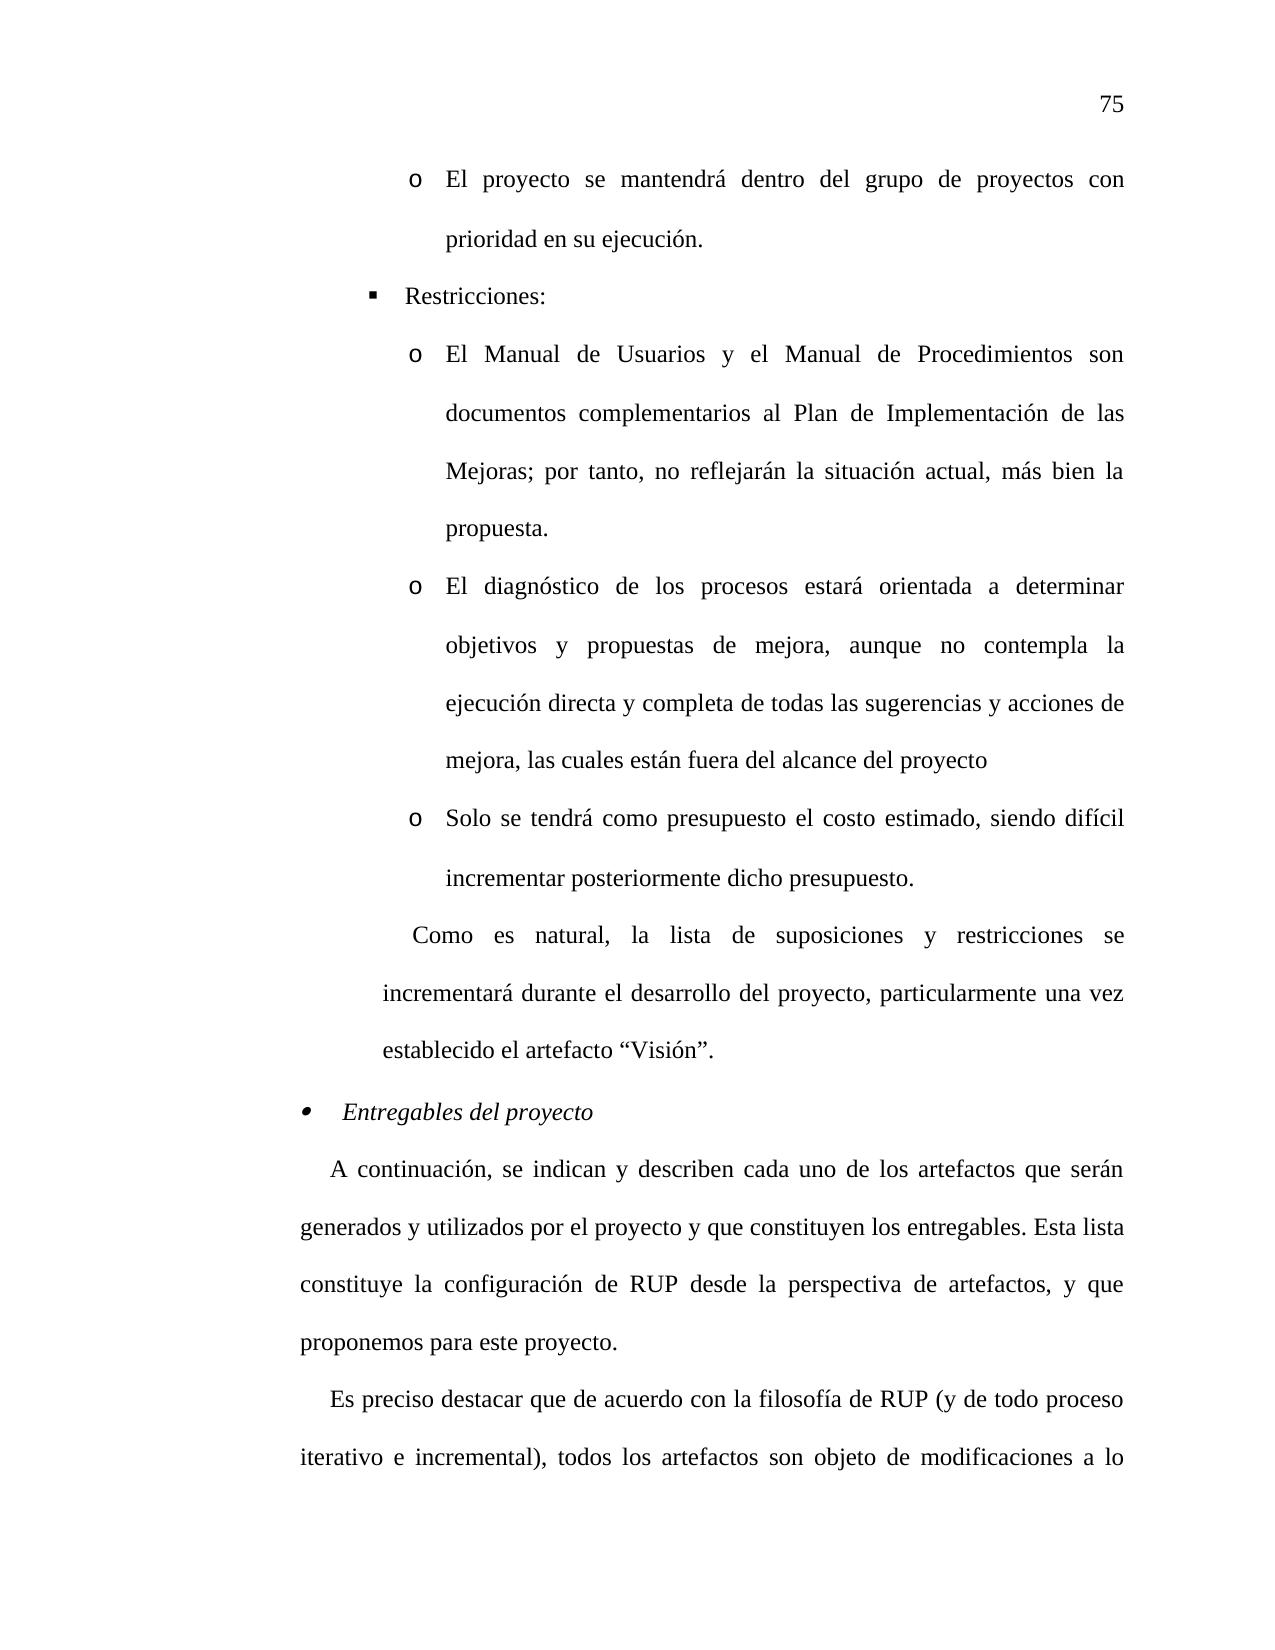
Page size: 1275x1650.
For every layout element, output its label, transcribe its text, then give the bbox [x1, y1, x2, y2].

list El proyecto se mantendrá dentro del grupo de proyectos con prioridad en su ejecución. [408, 164, 1125, 253]
list Solo se tendrá como presupuesto el costo estimado, siendo difícil incrementar posteriormente dicho presupuesto. [408, 803, 1125, 891]
list El Manual de Usuarios y el Manual de Procedimientos son documentos complementarios al Plan de Implementación de las Mejoras; por tanto, no reflejarán la situación actual, más bien la propuesta. [408, 339, 1125, 542]
text A continuación, se indican y describen cada uno de los artefactos que serán generados y utilizados por el proyecto y que constituyen los entregables. Esta lista constituye la configuración de RUP desde la perspectiva de artefactos, y que proponemos para este proyecto. [300, 1154, 1125, 1356]
text Entregables del proyecto [300, 1097, 1125, 1126]
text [300, 1384, 1125, 1471]
list Restricciones: [367, 281, 1125, 310]
text Como es natural, la lista de suposiciones y restricciones se incrementará durante el desarrollo del proyecto, particularmente una vez establecido el artefacto “Visión”. [382, 920, 1125, 1064]
list El diagnóstico de los procesos estará orientada a determinar objetivos y propuestas de mejora, aunque no contempla la ejecución directa y completa de todas las sugerencias y acciones de mejora, las cuales están fuera del alcance del proyecto [408, 571, 1125, 774]
